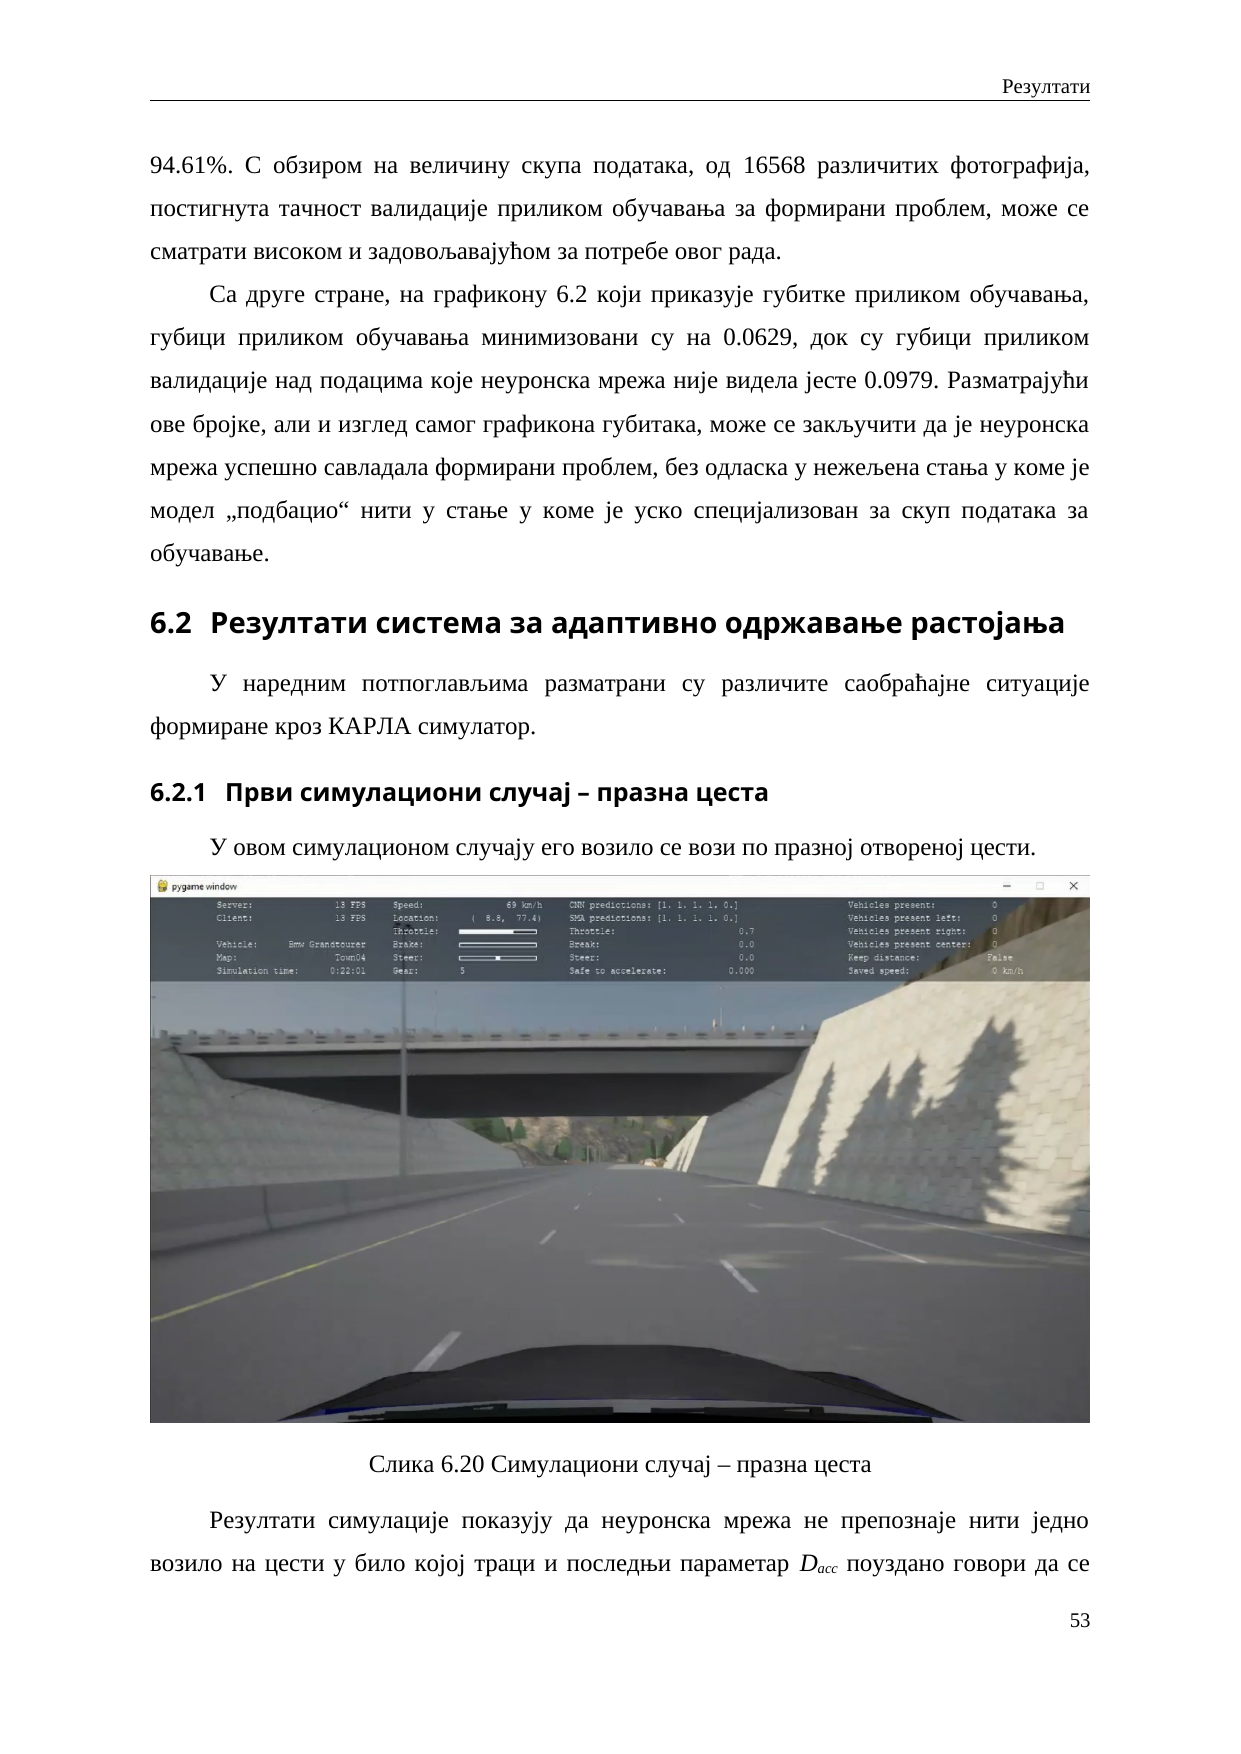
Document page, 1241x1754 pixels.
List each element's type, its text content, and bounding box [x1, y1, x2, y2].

subtitle Први симулациони случај – празна цеста [150, 775, 1090, 809]
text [150, 150, 1090, 265]
text У наредним потпоглављима разматрани су различите саобраћајне ситуације формиране кроз КАРЛА симулатор. [150, 668, 1090, 740]
text У овом симулационом случају его возило се вози по празној отвореној цести. [150, 832, 1090, 861]
text Са друге стране, на графикону 6.2 који приказује губитке приликом обучавања, губици приликом обучавања минимизовани су на 0.0629, док су губици приликом валидације над подацима које неуронска мрежа није видела јесте 0.0979. Разматрајући ове бројке, али и изглед самог графикона губитака, може се закључити да је неуронска мрежа успешно савладала формирани проблем, без одласка у нежељена стања у коме је модел „подбацио“ нити у стање у коме је уско специјализован за скуп података за обучавање. [150, 279, 1090, 567]
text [150, 1505, 1090, 1577]
picture [150, 875, 1090, 1423]
subtitle Резултати система за адаптивно одржавање растојања [150, 602, 1090, 642]
